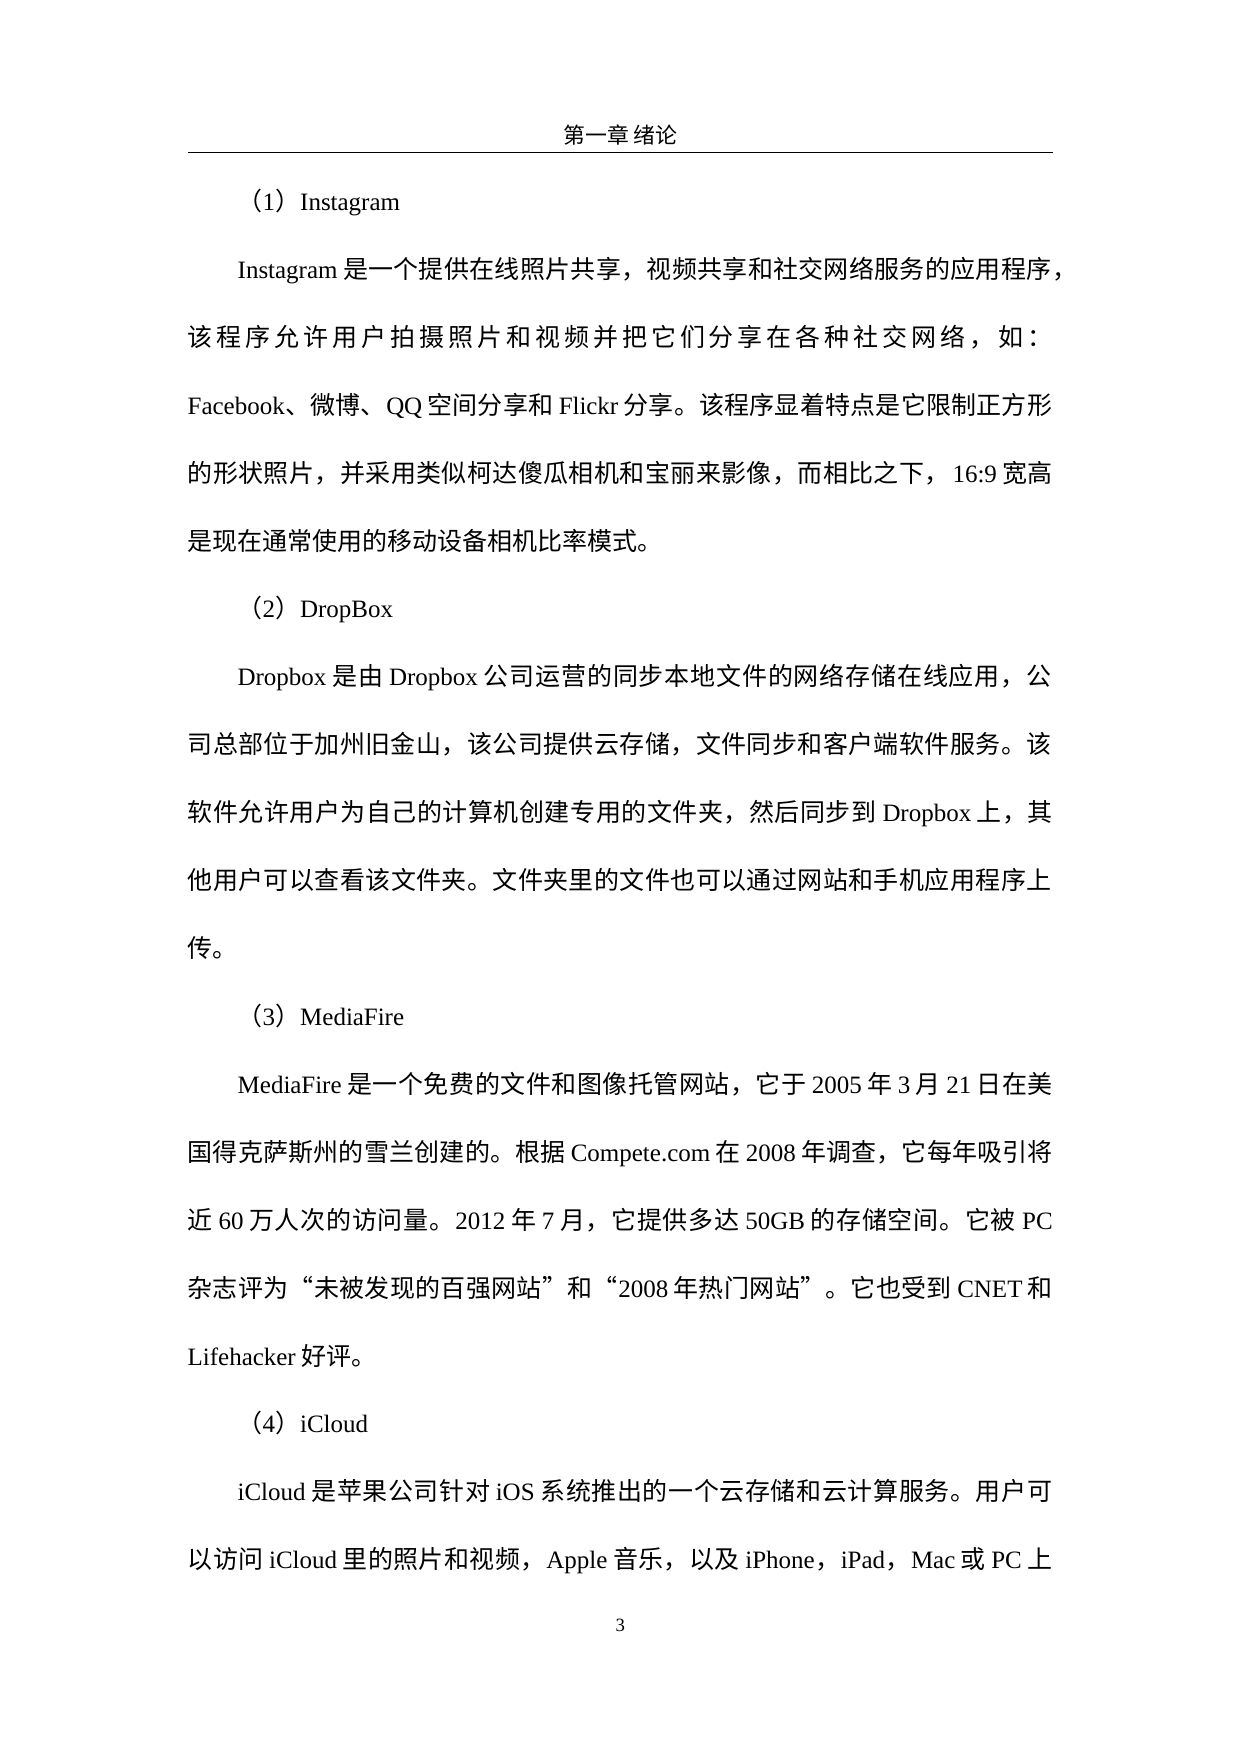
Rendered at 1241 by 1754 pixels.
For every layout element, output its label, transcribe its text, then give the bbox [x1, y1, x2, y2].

text Instagram是一个提供在线照片共享，视频共享和社交网络服务的应用程序，该程序允许用户拍摄照片和视频并把它们分享在各种社交网络，如：Facebook、微博、QQ空间分享和Flickr分享。该程序显着特点是它限制正方形的形状照片，并采用类似柯达傻瓜相机和宝丽来影像，而相比之下，16:9宽高是现在通常使用的移动设备相机比率模式。 [187, 233, 1053, 573]
text （2）DropBox [187, 573, 1053, 641]
text （4）iCloud [187, 1388, 1053, 1456]
text MediaFire是一个免费的文件和图像托管网站，它于2005年3月21日在美国得克萨斯州的雪兰创建的。根据Compete.com在2008年调查，它每年吸引将近60万人次的访问量。2012年7月，它提供多达50GB的存储空间。它被PC杂志评为“未被发现的百强网站”和“2008年热门网站”。它也受到CNET和Lifehacker好评。 [187, 1048, 1053, 1388]
text Dropbox是由Dropbox公司运营的同步本地文件的网络存储在线应用，公司总部位于加州旧金山，该公司提供云存储，文件同步和客户端软件服务。该软件允许用户为自己的计算机创建专用的文件夹，然后同步到Dropbox上，其他用户可以查看该文件夹。文件夹里的文件也可以通过网站和手机应用程序上传。 [187, 641, 1053, 981]
text （3）MediaFire [187, 981, 1053, 1048]
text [187, 1456, 1053, 1592]
text （1）Instagram [187, 166, 1053, 233]
